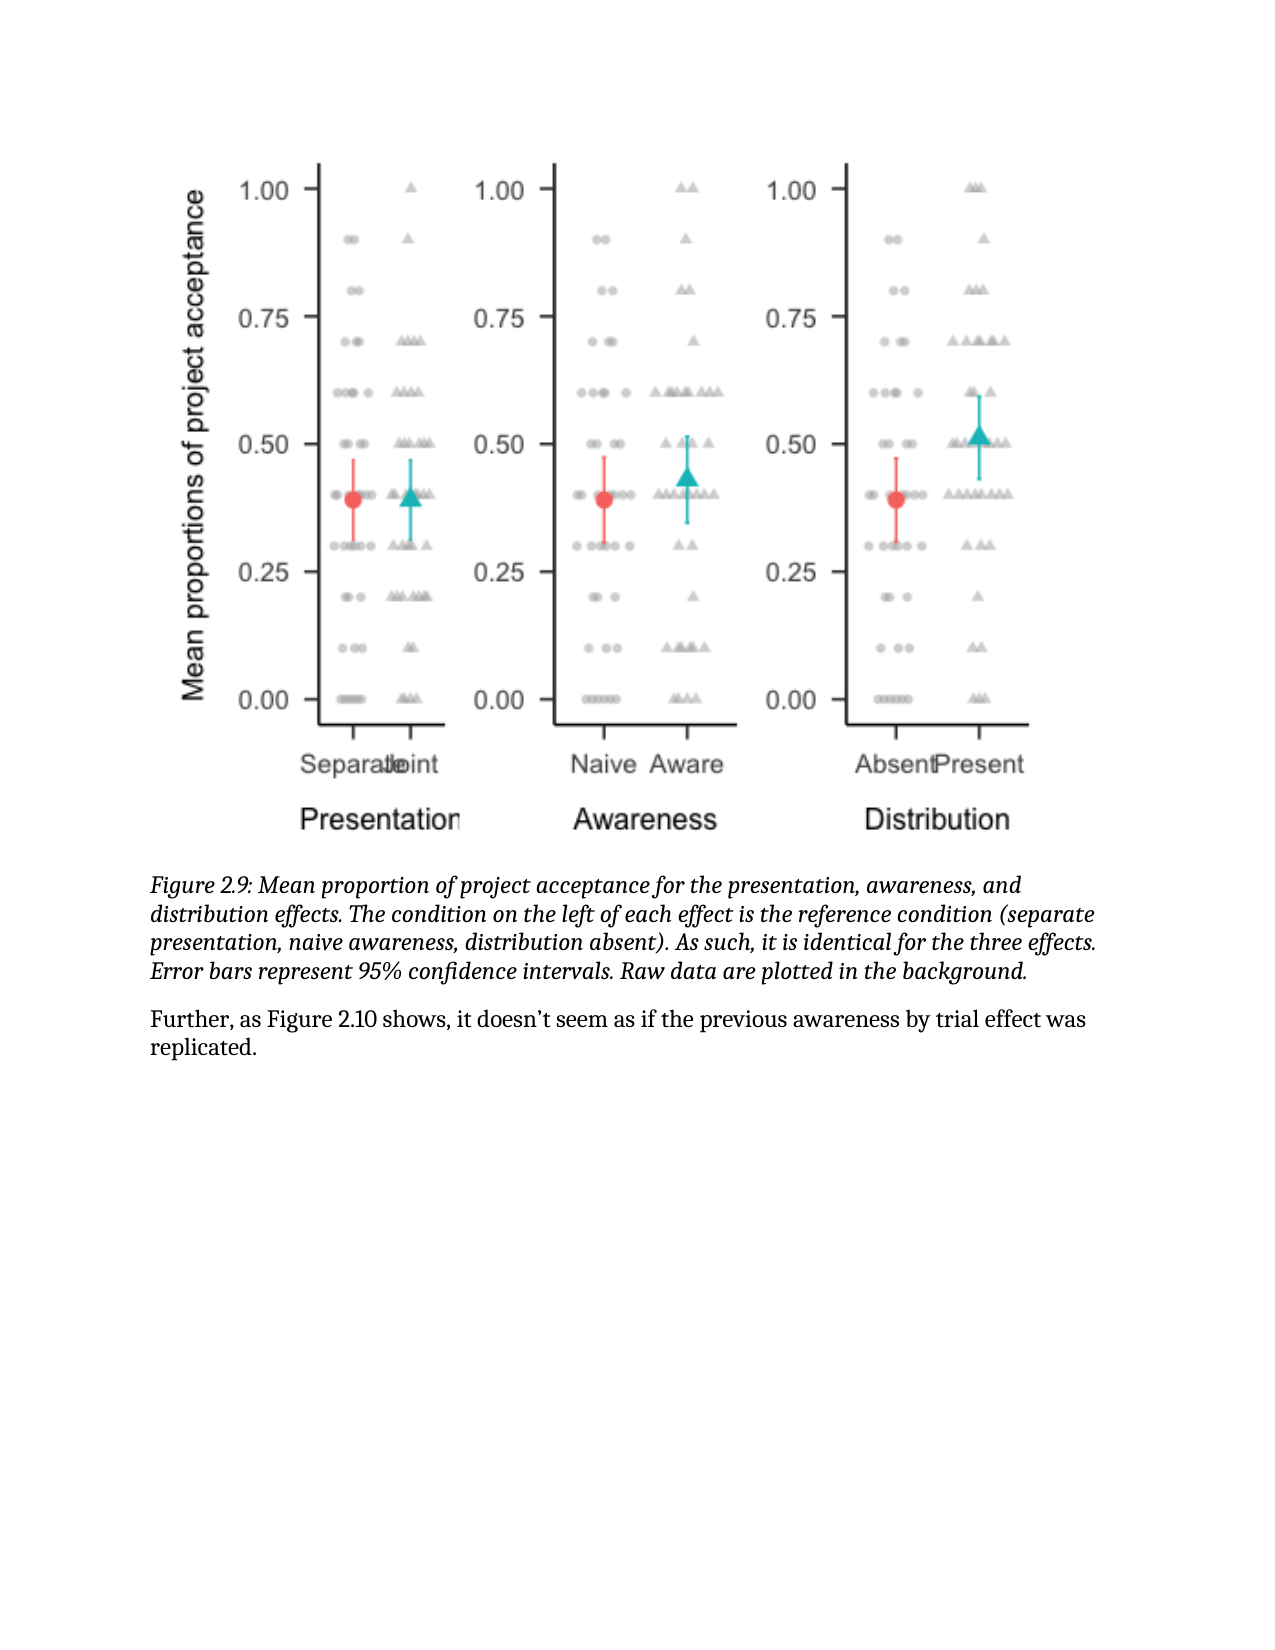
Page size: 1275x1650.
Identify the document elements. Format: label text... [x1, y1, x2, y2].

text Figure 2.9: Mean proportion of project acceptance for the presentation, awareness, and distribution effects. The condition on the left of each effect is the reference condition (separate presentation, naive awareness, distribution absent). As such, it is identical for the three effects. Error bars represent 95% confidence intervals. Raw data are plotted in the background. [150, 871, 1125, 986]
text Further, as Figure 2.10 shows, it doesn’t seem as if the previous awareness by trial effect was replicated. [150, 1004, 1125, 1062]
picture [168, 150, 1044, 850]
